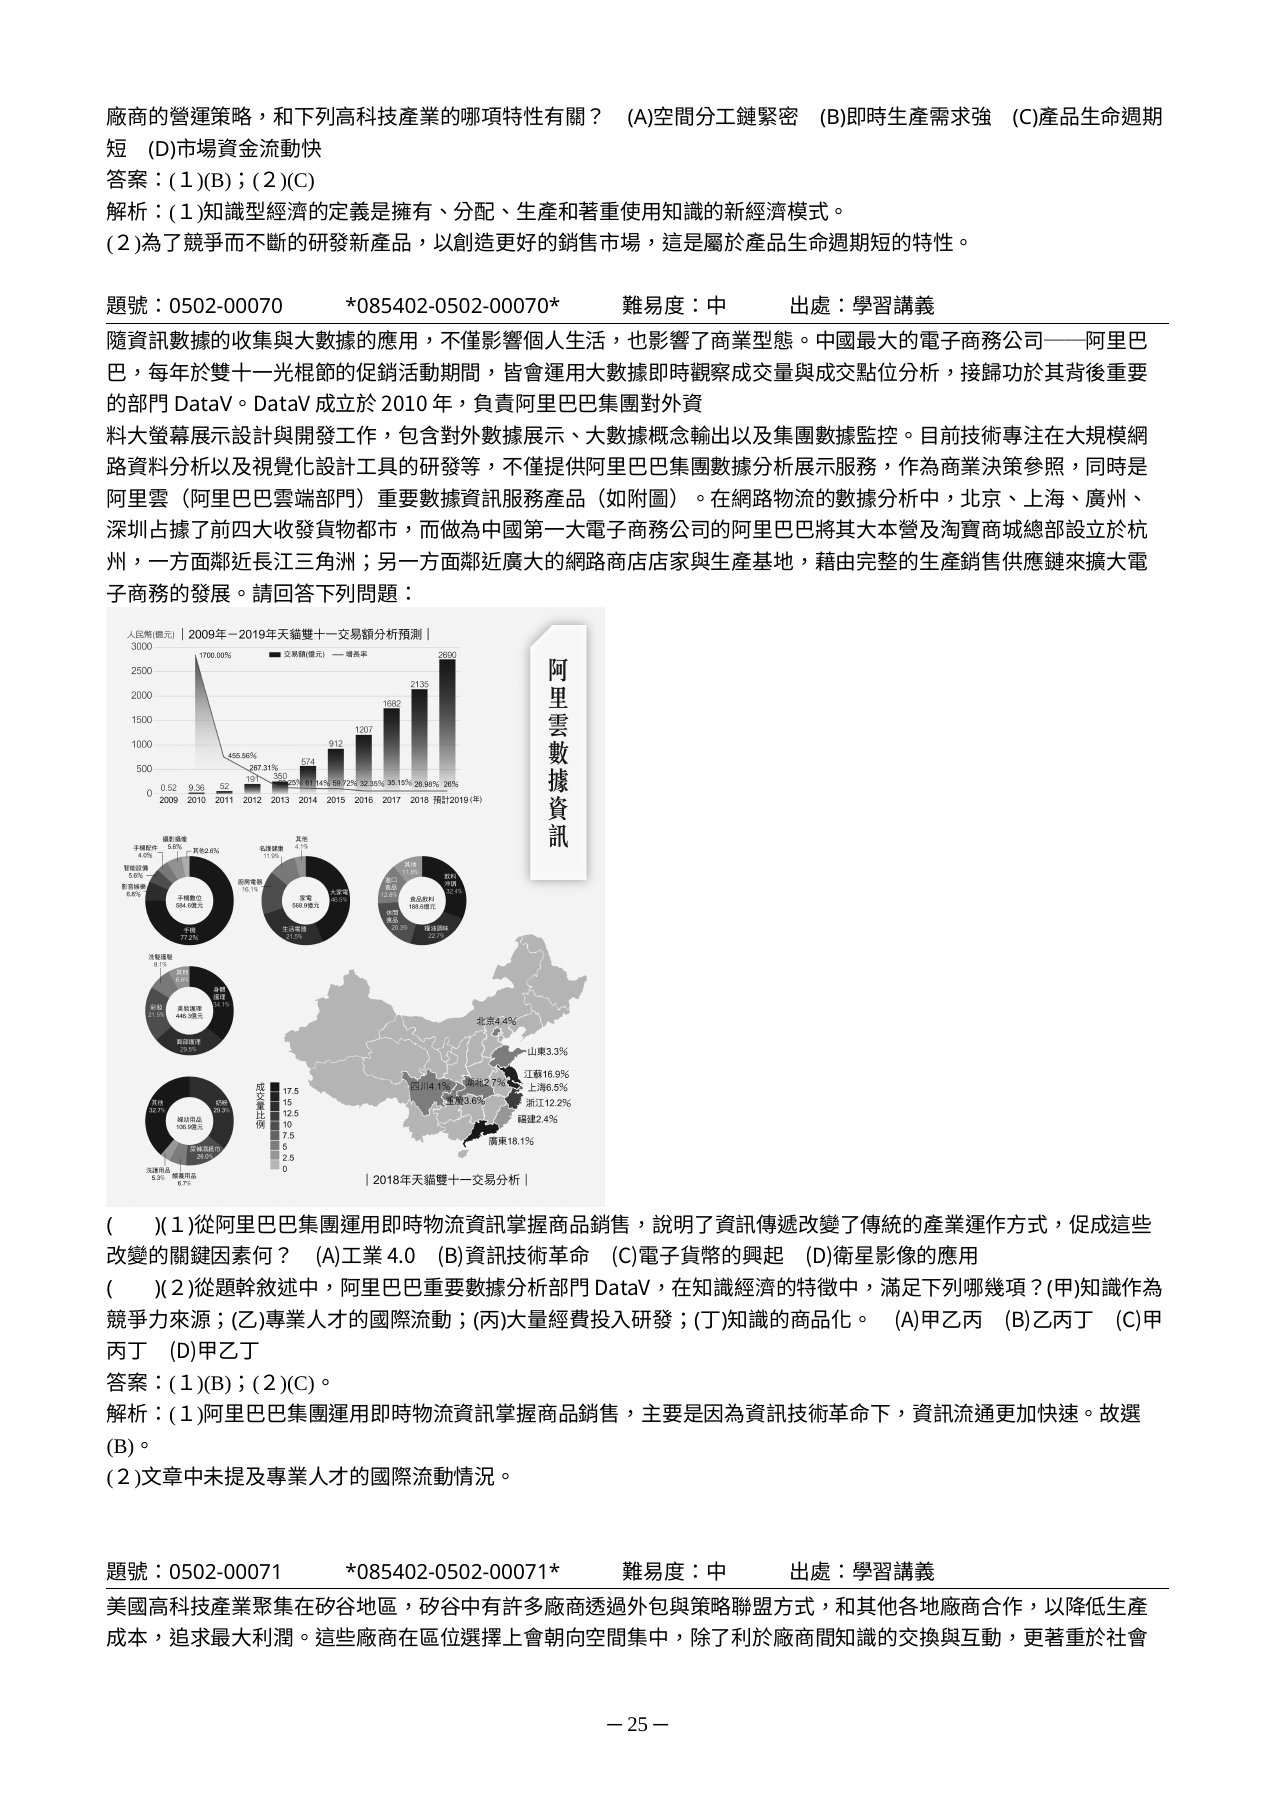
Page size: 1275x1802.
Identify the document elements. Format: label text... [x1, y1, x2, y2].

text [106, 1589, 1169, 1652]
text 答案：(１)(B)；(２)(C) [106, 163, 1169, 194]
text 題號：0502-00071 *085402-0502-00071* 難易度：中 出處：學習講義 [106, 1555, 1169, 1588]
text 解析：(１)知識型經濟的定義是擁有、分配、生產和著重使用知識的新經濟模式。 (２)為了競爭而不斷的研發新產品，以創造更好的銷售市場，這是屬於產品生命週期短的特性。 [106, 194, 1169, 257]
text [106, 100, 1169, 163]
text 答案：(１)(B)；(２)(C)。 [106, 1365, 1169, 1397]
text 解析：(１)阿里巴巴集團運用即時物流資訊掌握商品銷售，主要是因為資訊技術革命下，資訊流通更加快速。故選(B)。 (２)文章中未提及專業人才的國際流動情況。 [106, 1397, 1169, 1492]
text 題號：0502-00070 *085402-0502-00070* 難易度：中 出處：學習講義 [106, 289, 1169, 323]
picture [106, 607, 605, 1207]
